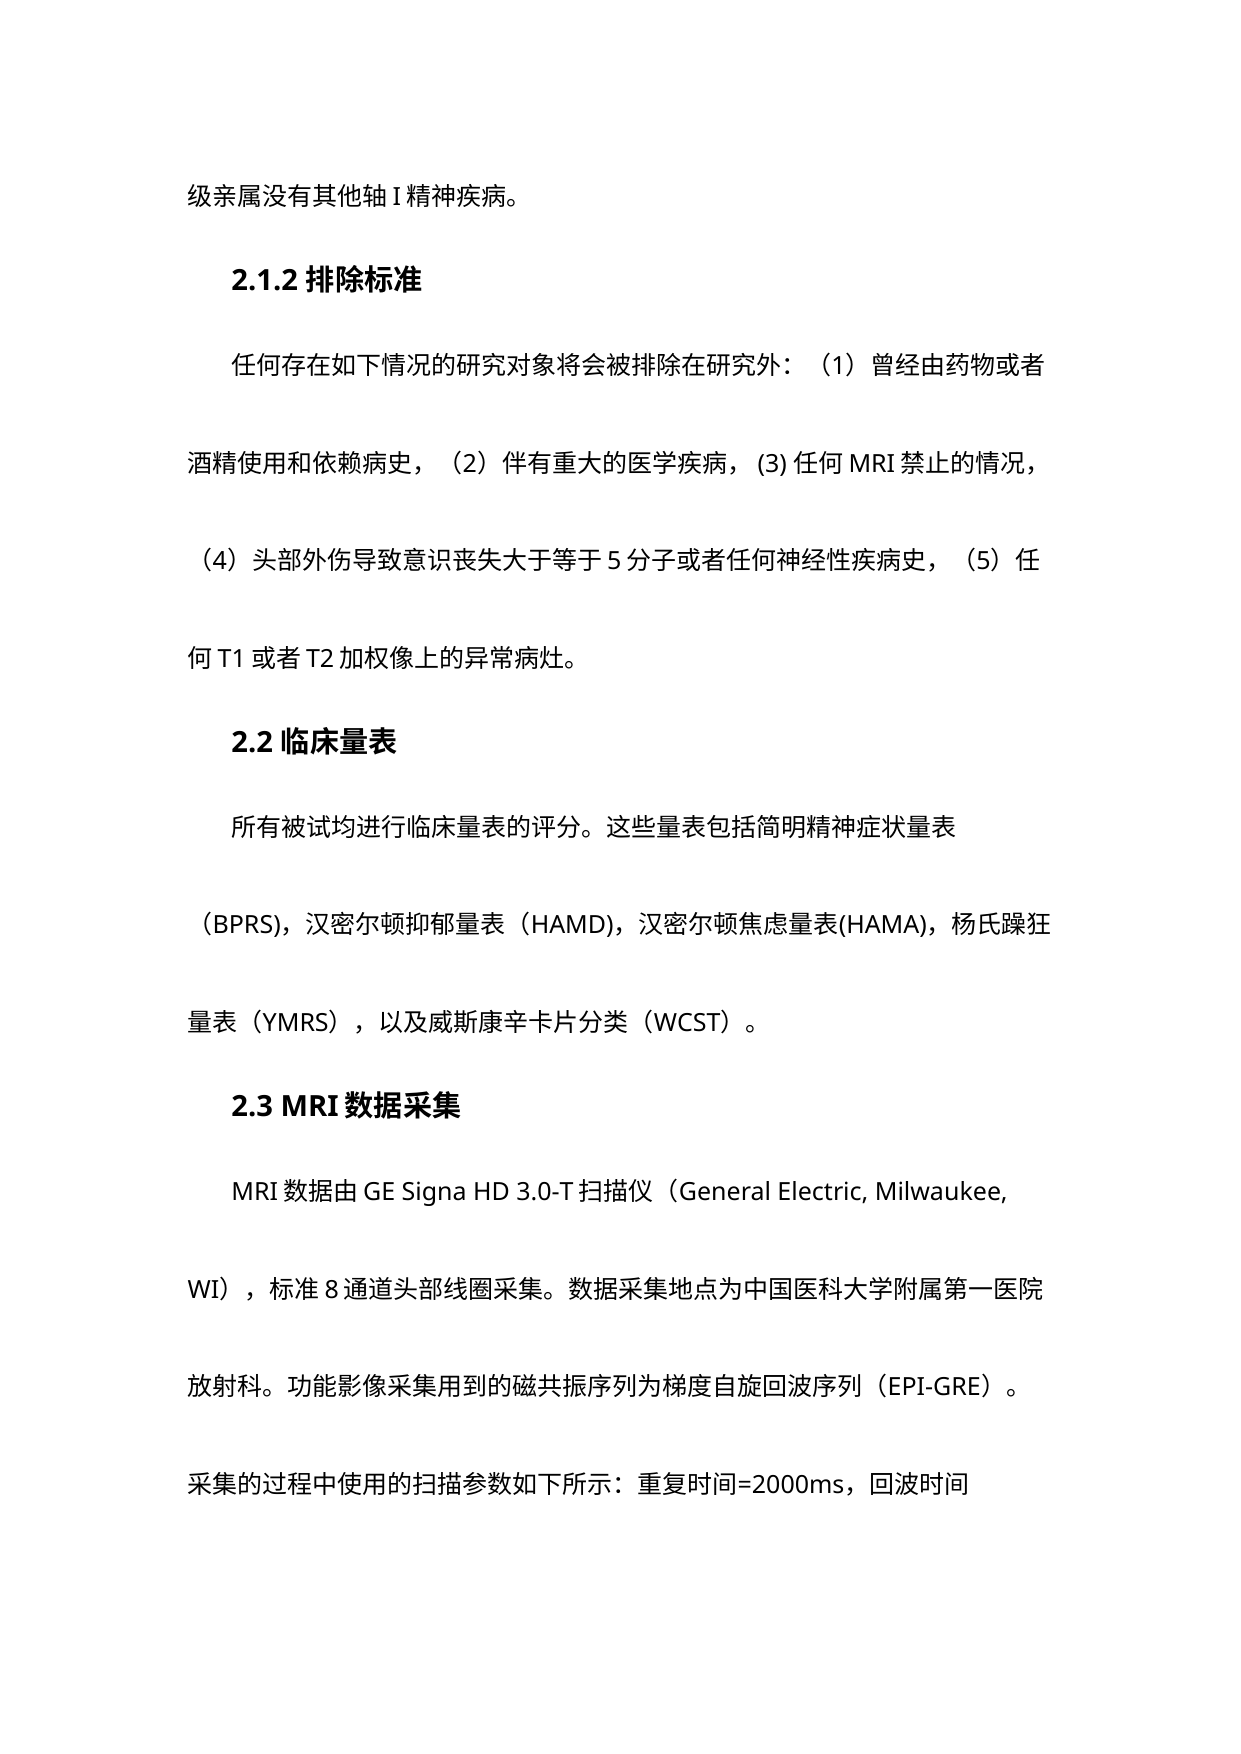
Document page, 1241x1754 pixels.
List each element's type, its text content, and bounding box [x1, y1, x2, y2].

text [187, 162, 1053, 227]
text 2.3 MRI数据采集 [187, 1071, 1053, 1136]
text 2.1.2 排除标准 [187, 245, 1053, 310]
text 任何存在如下情况的研究对象将会被排除在研究外：（1）曾经由药物或者酒精使用和依赖病史，（2）伴有重大的医学疾病， (3) 任何MRI禁止的情况， （4）头部外伤导致意识丧失大于等于5分子或者任何神经性疾病史，（5）任何T1或者T2加权像上的异常病灶。 [187, 331, 1053, 689]
text 所有被试均进行临床量表的评分。这些量表包括简明精神症状量表（BPRS)，汉密尔顿抑郁量表（HAMD)，汉密尔顿焦虑量表(HAMA)，杨氏躁狂量表（YMRS），以及威斯康辛卡片分类（WCST）。 [187, 793, 1053, 1053]
text 2.2 临床量表 [187, 707, 1053, 772]
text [187, 1157, 1053, 1515]
